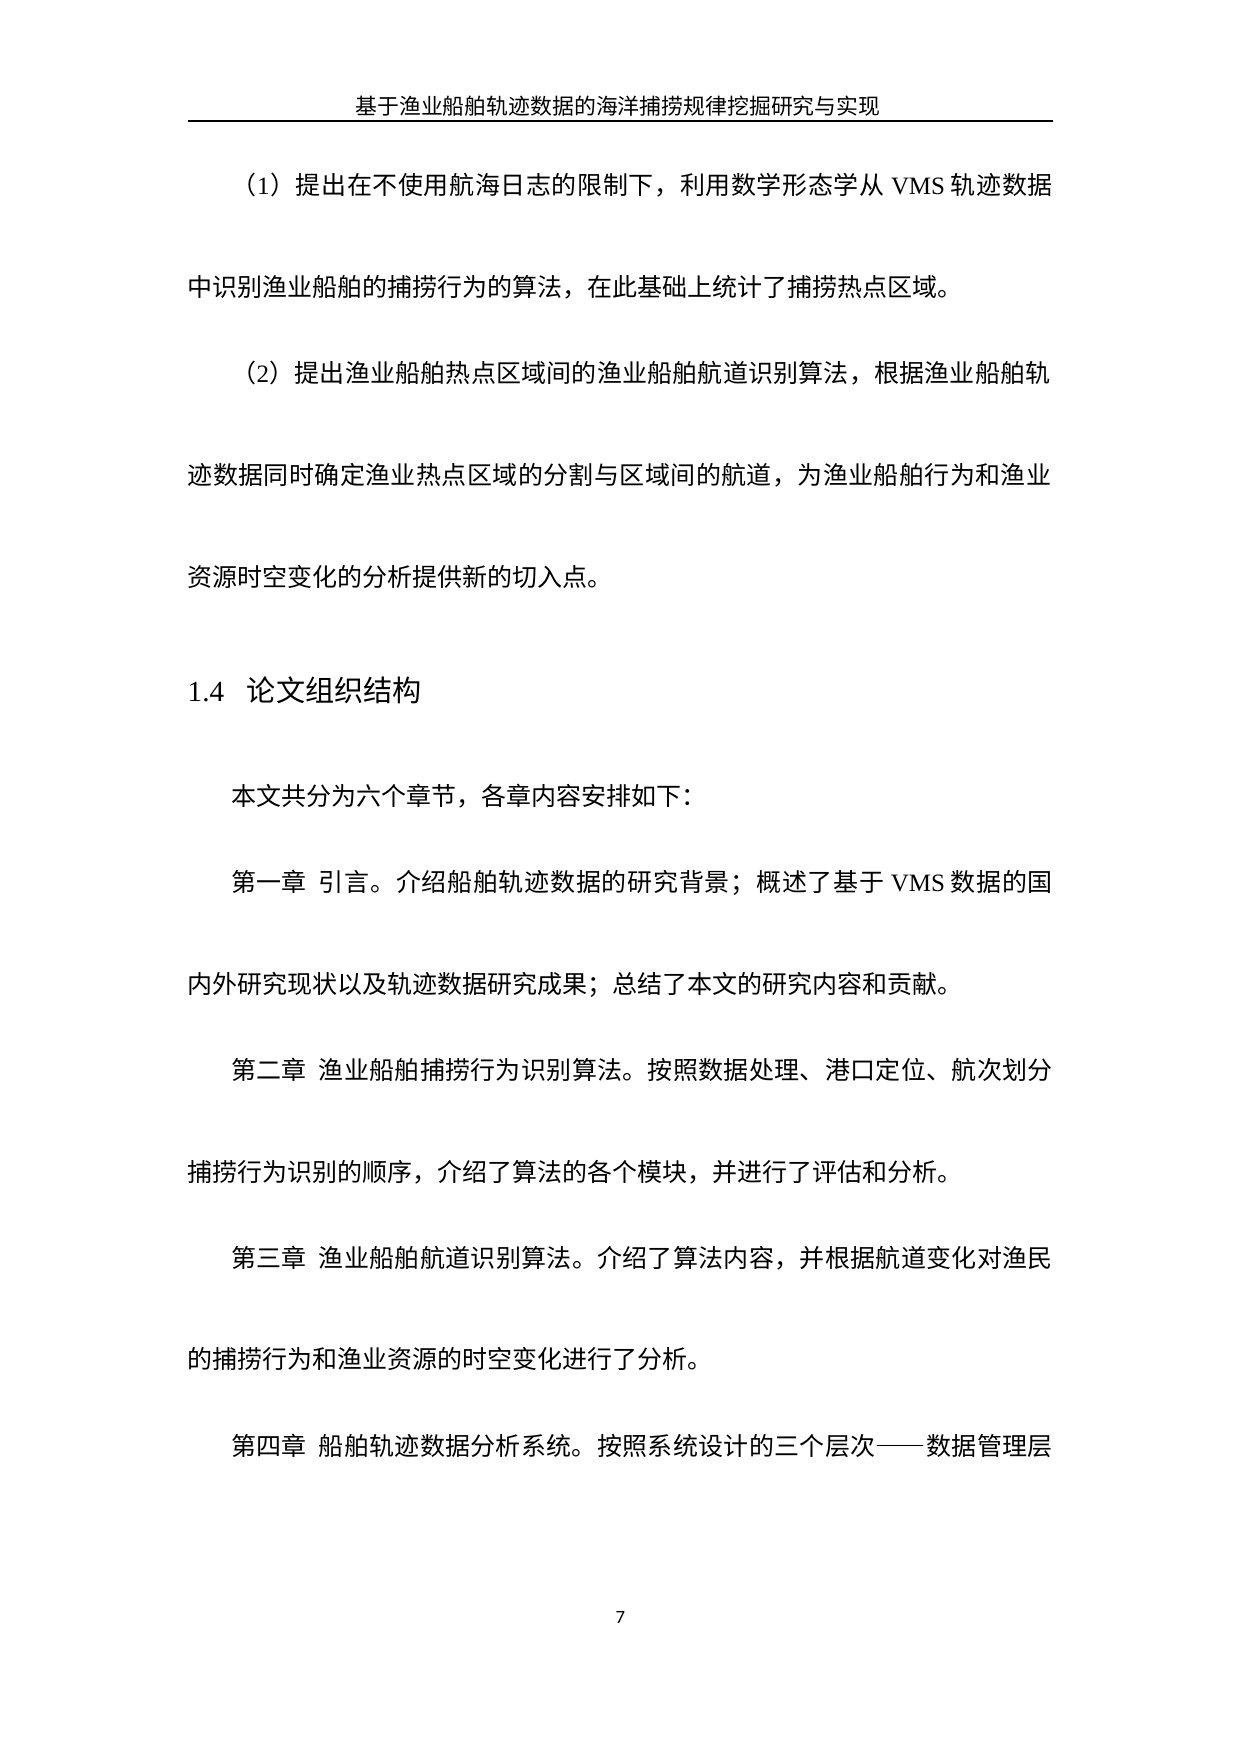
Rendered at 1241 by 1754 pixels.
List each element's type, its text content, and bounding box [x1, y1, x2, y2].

text 第一章 引言。介绍船舶轨迹数据的研究背景；概述了基于VMS数据的国内外研究现状以及轨迹数据研究成果；总结了本文的研究内容和贡献。 [187, 846, 1053, 1016]
subtitle 论文组织结构 [187, 655, 1053, 723]
text 第二章 渔业船舶捕捞行为识别算法。按照数据处理、港口定位、航次划分、捕捞行为识别的顺序，介绍了算法的各个模块，并进行了评估和分析。 [187, 1034, 1053, 1204]
text 第三章 渔业船舶航道识别算法。介绍了算法内容，并根据航道变化对渔民的捕捞行为和渔业资源的时空变化进行了分析。 [187, 1222, 1053, 1392]
text 本文共分为六个章节，各章内容安排如下： [187, 760, 1053, 828]
text （2）提出渔业船舶热点区域间的渔业船舶航道识别算法，根据渔业船舶轨迹数据同时确定渔业热点区域的分割与区域间的航道，为渔业船舶行为和渔业资源时空变化的分析提供新的切入点。 [187, 338, 1053, 609]
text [187, 1410, 1053, 1478]
text （1）提出在不使用航海日志的限制下，利用数学形态学从VMS轨迹数据中识别渔业船舶的捕捞行为的算法，在此基础上统计了捕捞热点区域。 [187, 150, 1053, 320]
